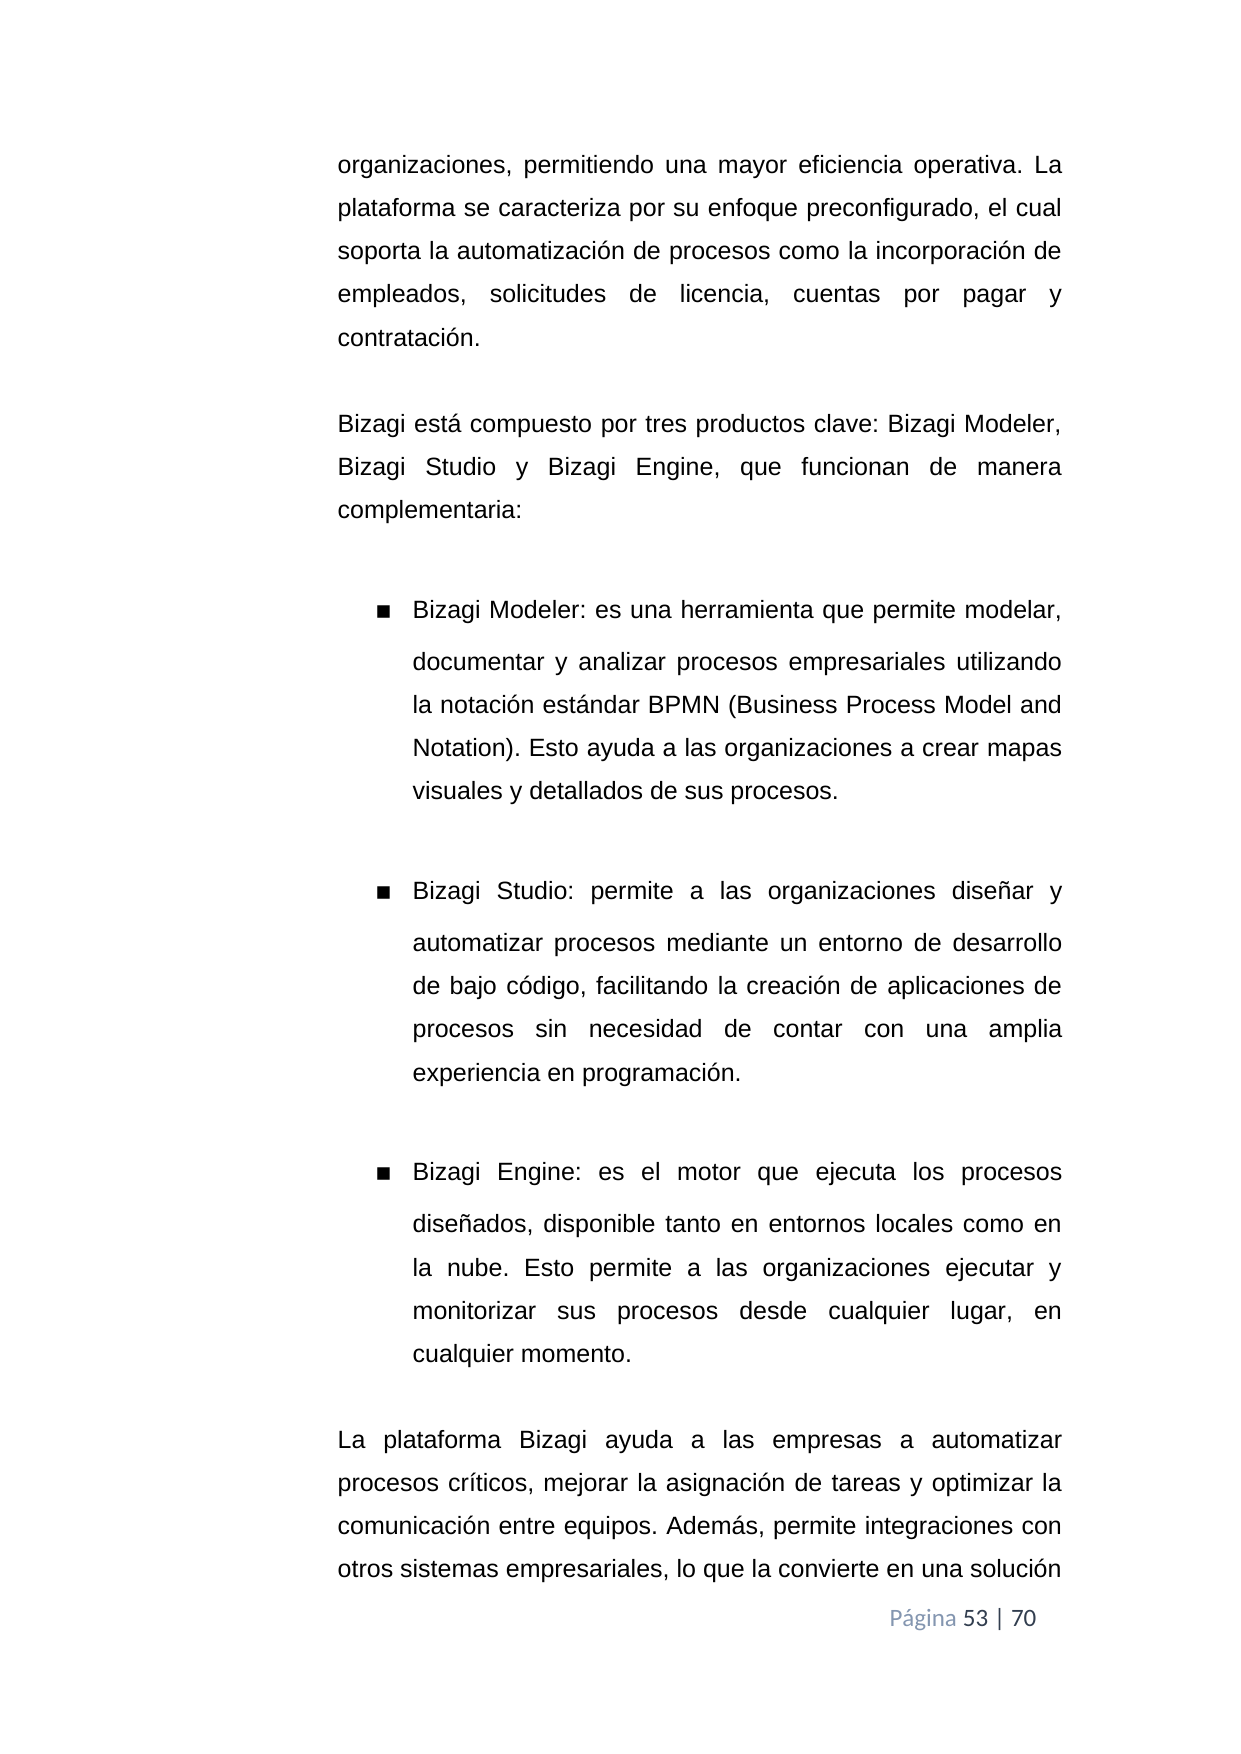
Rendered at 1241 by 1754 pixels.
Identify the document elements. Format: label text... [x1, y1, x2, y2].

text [337, 150, 1063, 351]
list Bizagi Modeler: es una herramienta que permite modelar, documentar y analizar procesos empresariales utilizando la notación estándar BPMN (Business Process Model and Notation). Esto ayuda a las organizaciones a crear mapas visuales y detallados de sus procesos. [375, 581, 1063, 805]
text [337, 1425, 1063, 1583]
text Bizagi está compuesto por tres productos clave: Bizagi Modeler, Bizagi Studio y Bizagi Engine, que funcionan de manera complementaria: [337, 409, 1063, 524]
list Bizagi Engine: es el motor que ejecuta los procesos diseñados, disponible tanto en entornos locales como en la nube. Esto permite a las organizaciones ejecutar y monitorizar sus procesos desde cualquier lugar, en cualquier momento. [375, 1144, 1063, 1367]
list Bizagi Studio: permite a las organizaciones diseñar y automatizar procesos mediante un entorno de desarrollo de bajo código, facilitando la creación de aplicaciones de procesos sin necesidad de contar con una amplia experiencia en programación. [375, 862, 1063, 1086]
